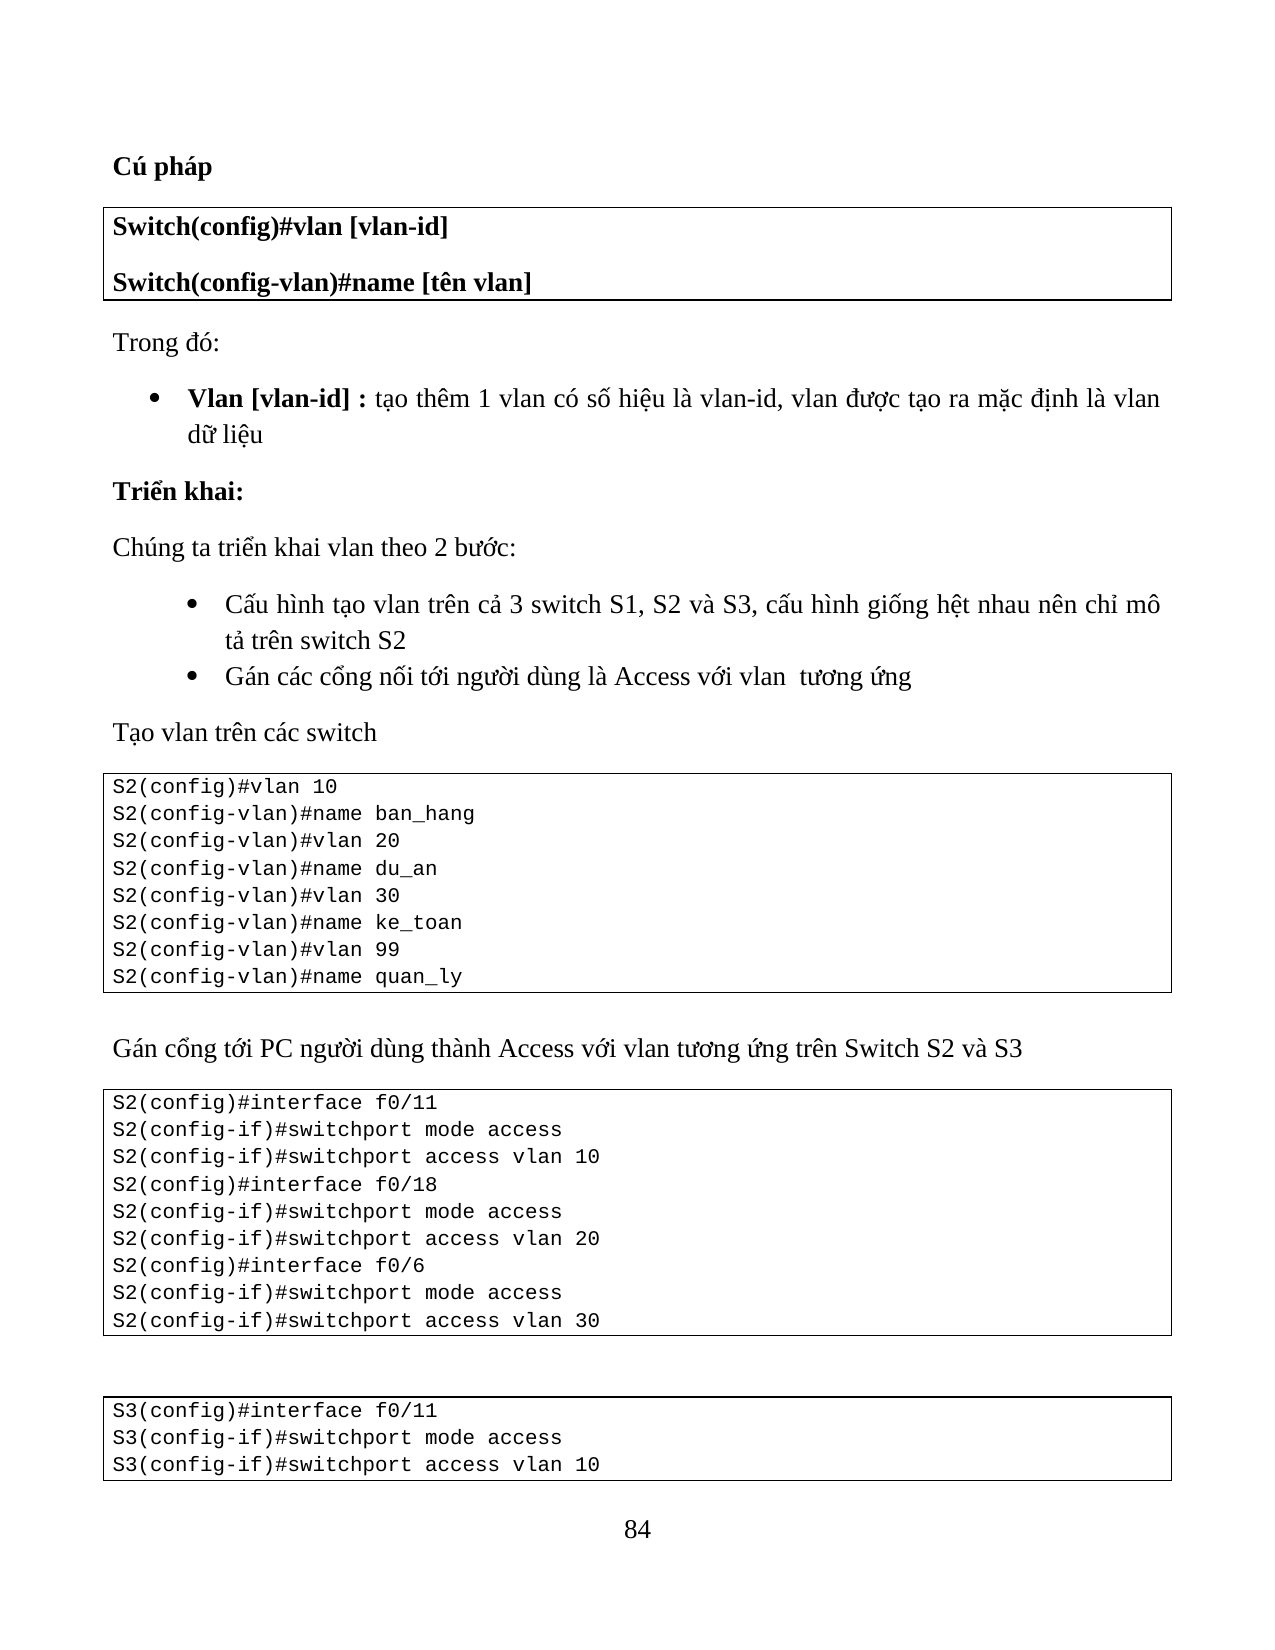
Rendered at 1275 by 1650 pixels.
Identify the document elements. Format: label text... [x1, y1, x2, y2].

text S2(config-vlan)#vlan 20 [104, 827, 1171, 854]
text S2(config-if)#switchport mode access [104, 1198, 1171, 1224]
text Switch(config)#vlan [vlan-id] [104, 208, 1171, 241]
text S3(config)#interface f0/11 [104, 1398, 1171, 1423]
list Vlan [vlan-id] : tạo thêm 1 vlan có số hiệu là vlan-id, vlan được tạo ra mặc định là vlan dữ liệu [150, 382, 1162, 449]
text S2(config)#vlan 10 [104, 774, 1171, 800]
text S2(config-vlan)#name du_an [104, 854, 1171, 881]
text S2(config-vlan)#name quan_ly [104, 963, 1171, 992]
text S2(config)#interface f0/11 [104, 1090, 1171, 1116]
text S2(config-if)#switchport access vlan 30 [104, 1306, 1171, 1335]
text S2(config-if)#switchport access vlan 20 [104, 1225, 1171, 1252]
text S2(config-if)#switchport mode access [104, 1116, 1171, 1143]
text S2(config-vlan)#name ban_hang [104, 800, 1171, 827]
text S2(config-if)#switchport access vlan 10 [104, 1143, 1171, 1170]
text S2(config-vlan)#vlan 99 [104, 936, 1171, 963]
text S2(config-if)#switchport mode access [104, 1279, 1171, 1306]
list Cấu hình tạo vlan trên cả 3 switch S1, S2 và S3, cấu hình giống hệt nhau nên chỉ mô tả trên switch S2 [187, 588, 1162, 655]
text Triển khai: [112, 475, 1162, 506]
list Gán các cổng nối tới người dùng là Access với vlan tương ứng [187, 659, 1162, 691]
text Trong đó: [112, 326, 1162, 357]
text Gán cổng tới PC người dùng thành Access với vlan tương ứng trên Switch S2 và S3 [112, 997, 1162, 1063]
text Cú pháp [112, 150, 1162, 181]
text S3(config-if)#switchport mode access [104, 1424, 1171, 1450]
text S2(config)#interface f0/6 [104, 1252, 1171, 1279]
text Chúng ta triển khai vlan theo 2 bước: [112, 531, 1162, 563]
text S2(config)#interface f0/18 [104, 1171, 1171, 1197]
text Switch(config-vlan)#name [tên vlan] [104, 263, 1171, 299]
text S2(config-vlan)#vlan 30 [104, 882, 1171, 908]
text Tạo vlan trên các switch [112, 716, 1162, 747]
text S3(config-if)#switchport access vlan 10 [104, 1451, 1171, 1480]
text S2(config-vlan)#name ke_toan [104, 909, 1171, 936]
